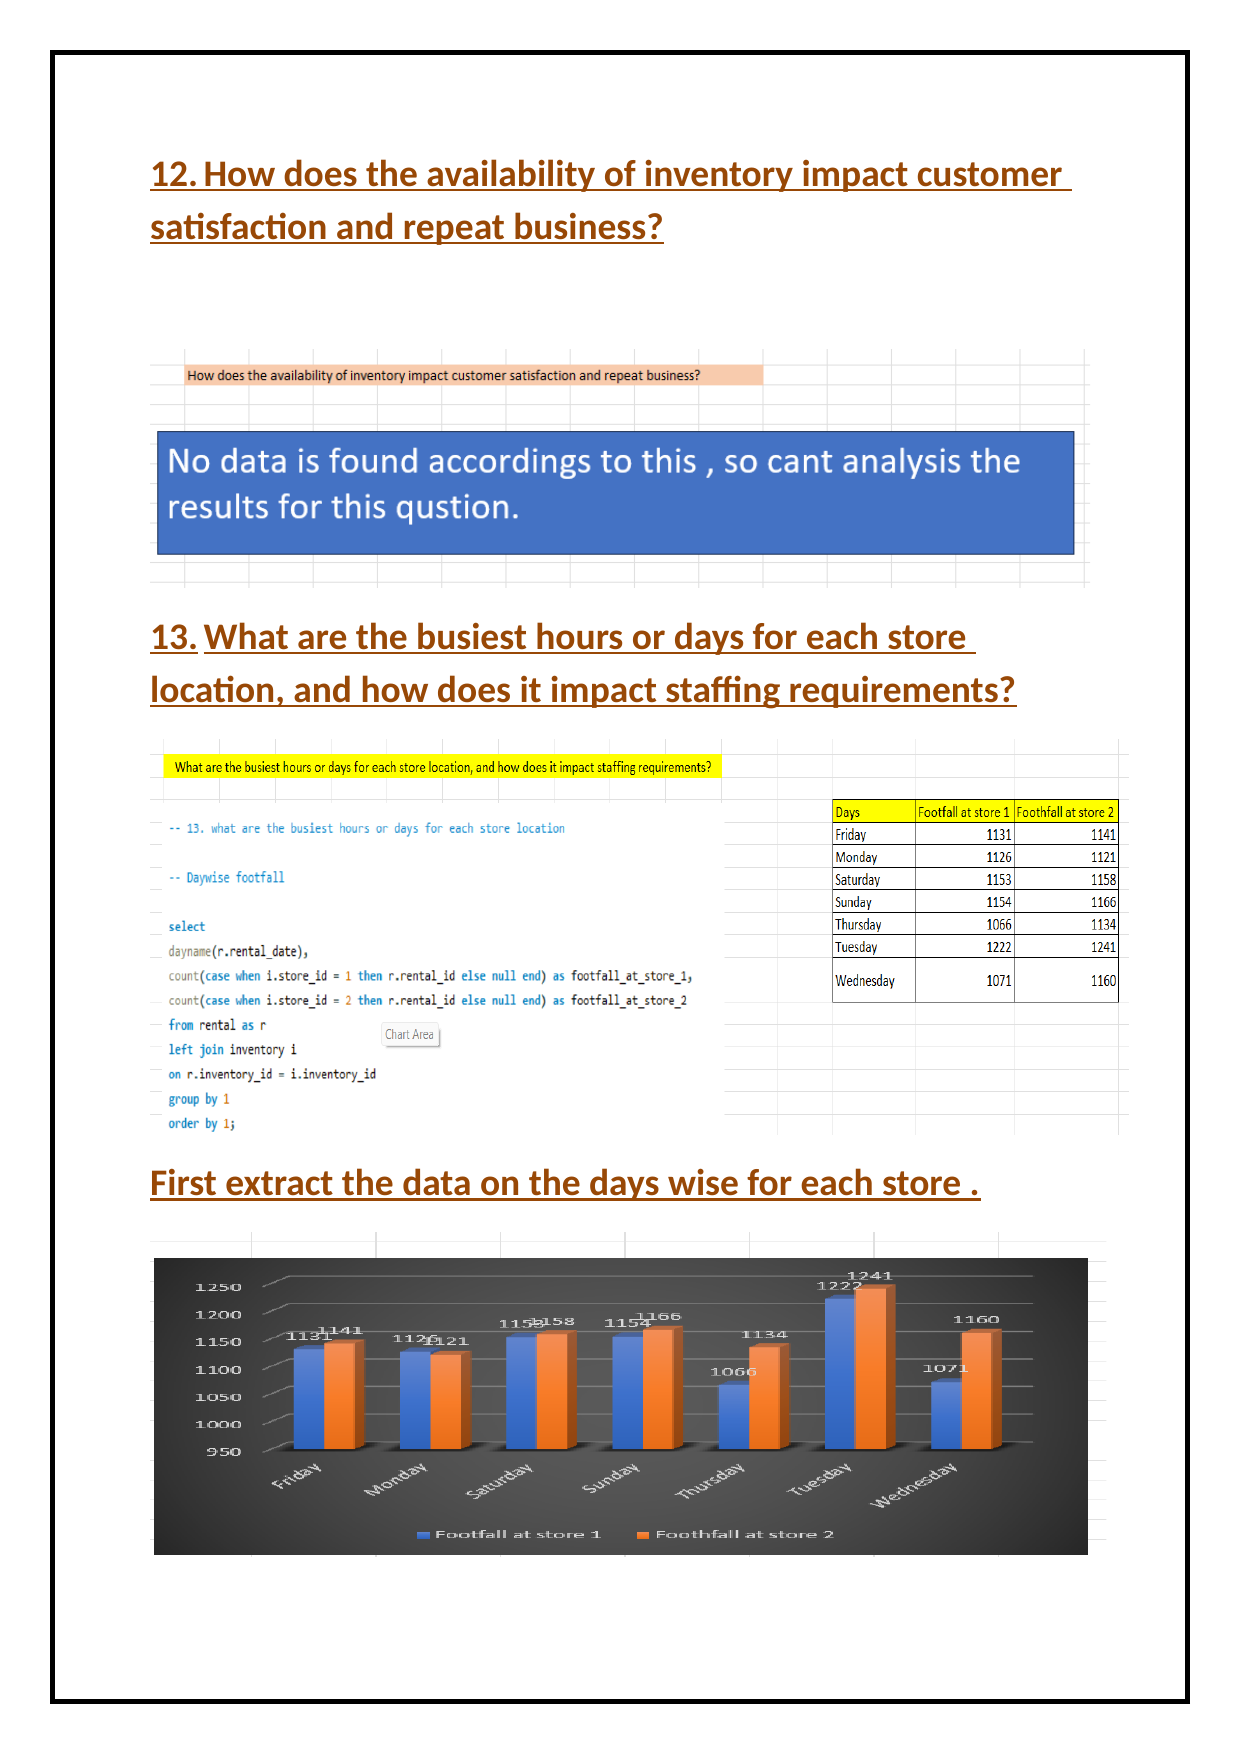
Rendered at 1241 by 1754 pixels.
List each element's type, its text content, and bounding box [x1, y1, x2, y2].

text First extract the data on the days wise for each store . [150, 1159, 1090, 1205]
text 13. What are the busiest hours or days for each store location, and how does it impact staffing requirements? [150, 613, 1090, 711]
picture [150, 349, 1091, 588]
picture [150, 739, 1129, 1135]
picture [150, 1232, 1107, 1557]
text 12. How does the availability of inventory impact customer satisfaction and repeat business? [150, 150, 1090, 248]
